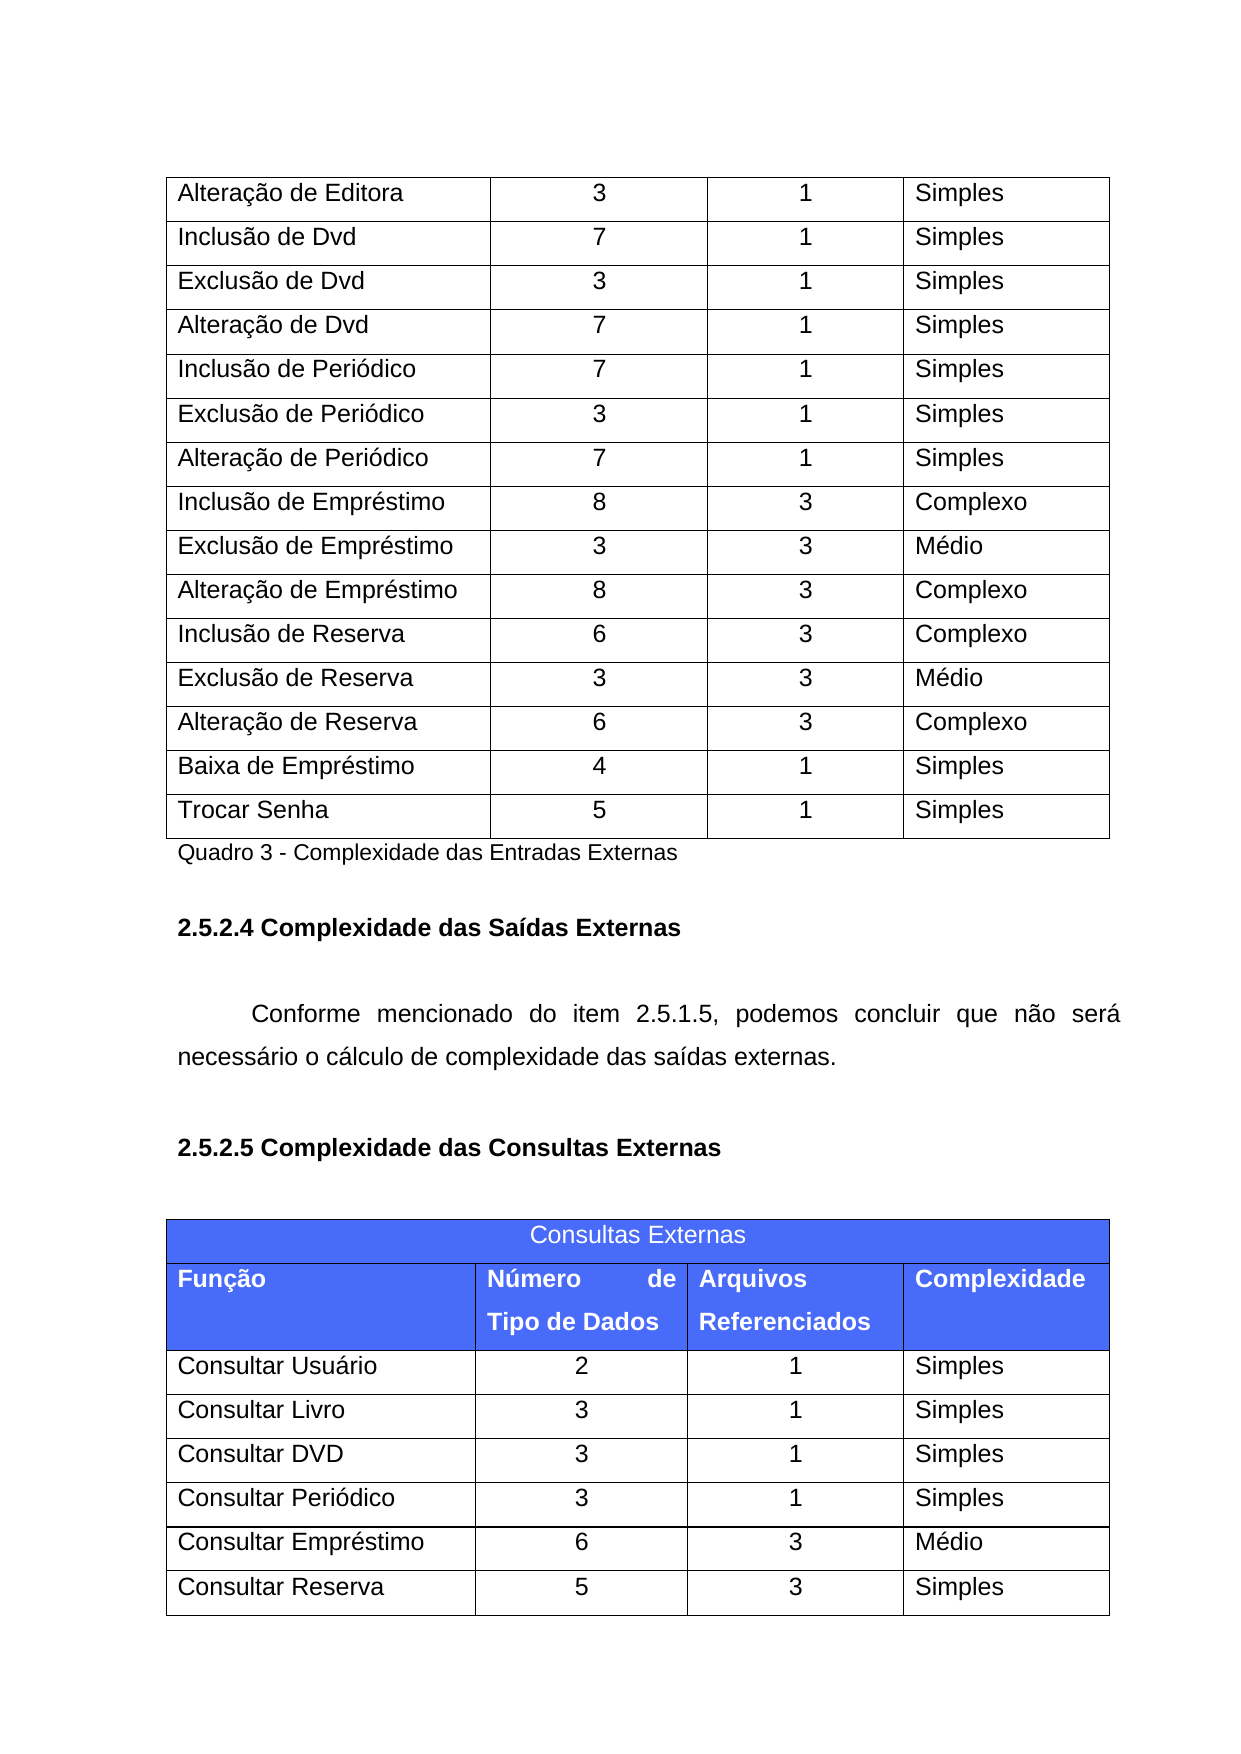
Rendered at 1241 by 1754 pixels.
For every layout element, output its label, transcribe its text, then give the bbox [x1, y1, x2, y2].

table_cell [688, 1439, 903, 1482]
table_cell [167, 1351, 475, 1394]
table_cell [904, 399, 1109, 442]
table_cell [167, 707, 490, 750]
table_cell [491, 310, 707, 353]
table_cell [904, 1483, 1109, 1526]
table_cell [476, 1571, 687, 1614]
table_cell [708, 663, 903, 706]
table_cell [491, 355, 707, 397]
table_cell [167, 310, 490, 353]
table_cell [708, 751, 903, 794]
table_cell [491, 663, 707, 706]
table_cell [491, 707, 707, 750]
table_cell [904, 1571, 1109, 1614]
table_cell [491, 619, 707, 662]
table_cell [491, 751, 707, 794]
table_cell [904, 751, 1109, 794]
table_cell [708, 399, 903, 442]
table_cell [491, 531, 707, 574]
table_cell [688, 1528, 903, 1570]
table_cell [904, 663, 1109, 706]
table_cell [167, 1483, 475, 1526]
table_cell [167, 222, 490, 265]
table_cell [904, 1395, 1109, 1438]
text 2.5.2.5 Complexidade das Consultas Externas [177, 1133, 1122, 1161]
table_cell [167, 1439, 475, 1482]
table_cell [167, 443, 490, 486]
text 2.5.2.4 Complexidade das Saídas Externas [177, 913, 1122, 942]
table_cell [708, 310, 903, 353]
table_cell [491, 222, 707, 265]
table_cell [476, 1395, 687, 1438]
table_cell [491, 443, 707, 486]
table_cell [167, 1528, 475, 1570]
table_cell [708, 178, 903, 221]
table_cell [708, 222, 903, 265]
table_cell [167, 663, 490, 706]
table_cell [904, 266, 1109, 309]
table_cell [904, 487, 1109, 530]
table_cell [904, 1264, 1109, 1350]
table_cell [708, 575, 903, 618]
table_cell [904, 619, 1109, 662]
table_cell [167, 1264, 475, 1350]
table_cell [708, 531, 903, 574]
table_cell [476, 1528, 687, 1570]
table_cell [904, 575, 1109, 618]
text Quadro 3 - Complexidade das Entradas Externas [177, 839, 1122, 866]
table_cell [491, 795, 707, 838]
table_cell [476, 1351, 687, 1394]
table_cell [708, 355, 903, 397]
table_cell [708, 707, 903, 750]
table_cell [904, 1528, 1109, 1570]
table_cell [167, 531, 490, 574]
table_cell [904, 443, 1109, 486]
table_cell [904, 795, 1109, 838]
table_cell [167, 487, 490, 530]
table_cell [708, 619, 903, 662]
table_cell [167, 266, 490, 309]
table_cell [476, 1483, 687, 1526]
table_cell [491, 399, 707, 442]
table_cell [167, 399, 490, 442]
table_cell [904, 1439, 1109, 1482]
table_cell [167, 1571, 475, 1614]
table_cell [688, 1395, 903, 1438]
text Conforme mencionado do item 2.5.1.5, podemos concluir que não será necessário o cálculo de complexidade das saídas externas. [177, 999, 1122, 1071]
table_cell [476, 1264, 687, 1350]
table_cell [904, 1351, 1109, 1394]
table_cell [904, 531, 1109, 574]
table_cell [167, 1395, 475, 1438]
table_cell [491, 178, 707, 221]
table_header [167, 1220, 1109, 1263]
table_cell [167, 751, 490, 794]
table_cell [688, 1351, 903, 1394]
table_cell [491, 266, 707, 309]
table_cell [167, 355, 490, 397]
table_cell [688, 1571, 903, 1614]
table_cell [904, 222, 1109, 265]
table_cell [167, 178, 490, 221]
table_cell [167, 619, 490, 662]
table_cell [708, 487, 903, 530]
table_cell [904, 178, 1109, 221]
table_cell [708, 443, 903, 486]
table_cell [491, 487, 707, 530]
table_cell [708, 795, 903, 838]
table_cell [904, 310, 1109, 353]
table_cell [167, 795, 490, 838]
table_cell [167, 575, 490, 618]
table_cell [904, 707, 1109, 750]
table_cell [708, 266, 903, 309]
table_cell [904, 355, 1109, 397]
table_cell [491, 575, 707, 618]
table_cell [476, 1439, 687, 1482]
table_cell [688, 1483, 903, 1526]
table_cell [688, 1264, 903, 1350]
